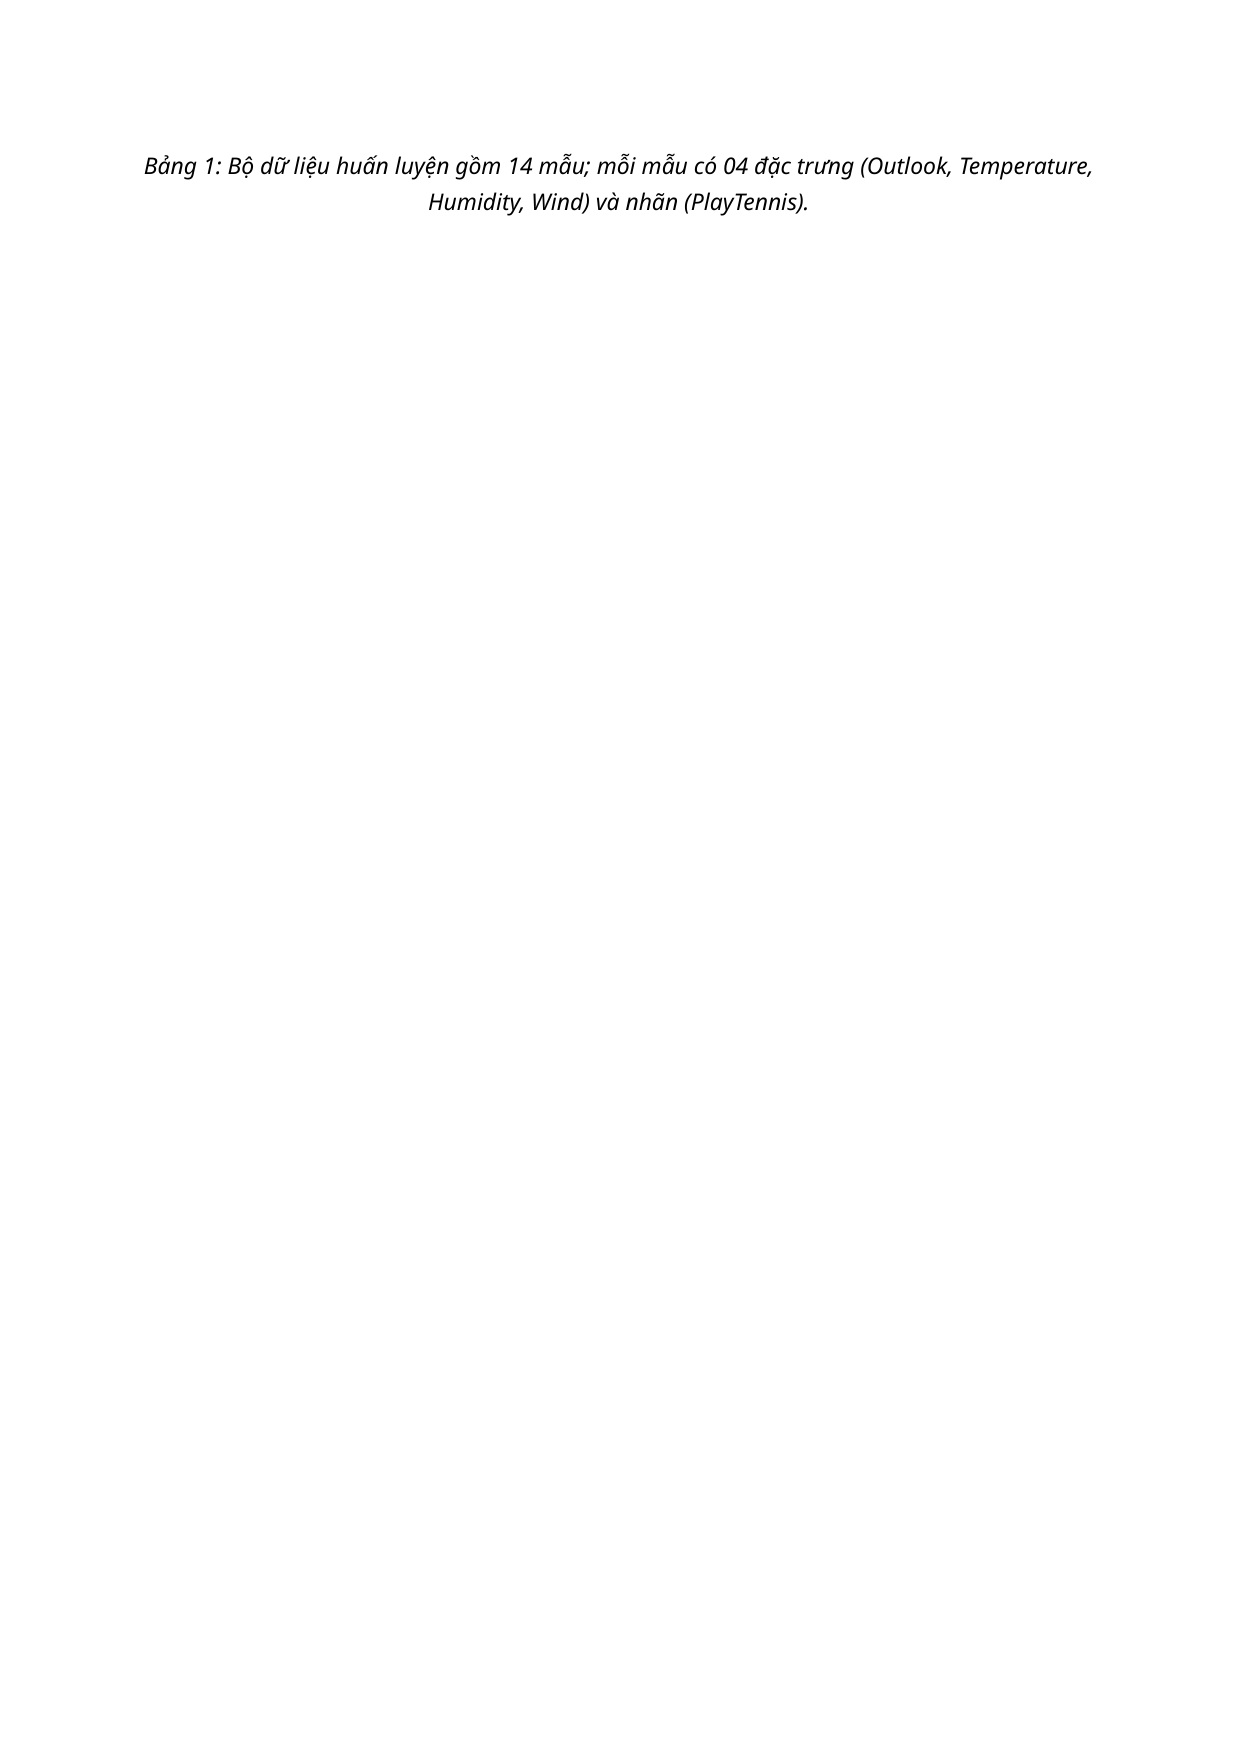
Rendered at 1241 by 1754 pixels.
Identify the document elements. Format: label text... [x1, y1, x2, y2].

text Bảng 1: Bộ dữ liệu huấn luyện gồm 14 mẫu; mỗi mẫu có 04 đặc trưng (Outlook, Temperature, Humidity, Wind) và nhãn (PlayTennis). [112, 150, 1128, 217]
